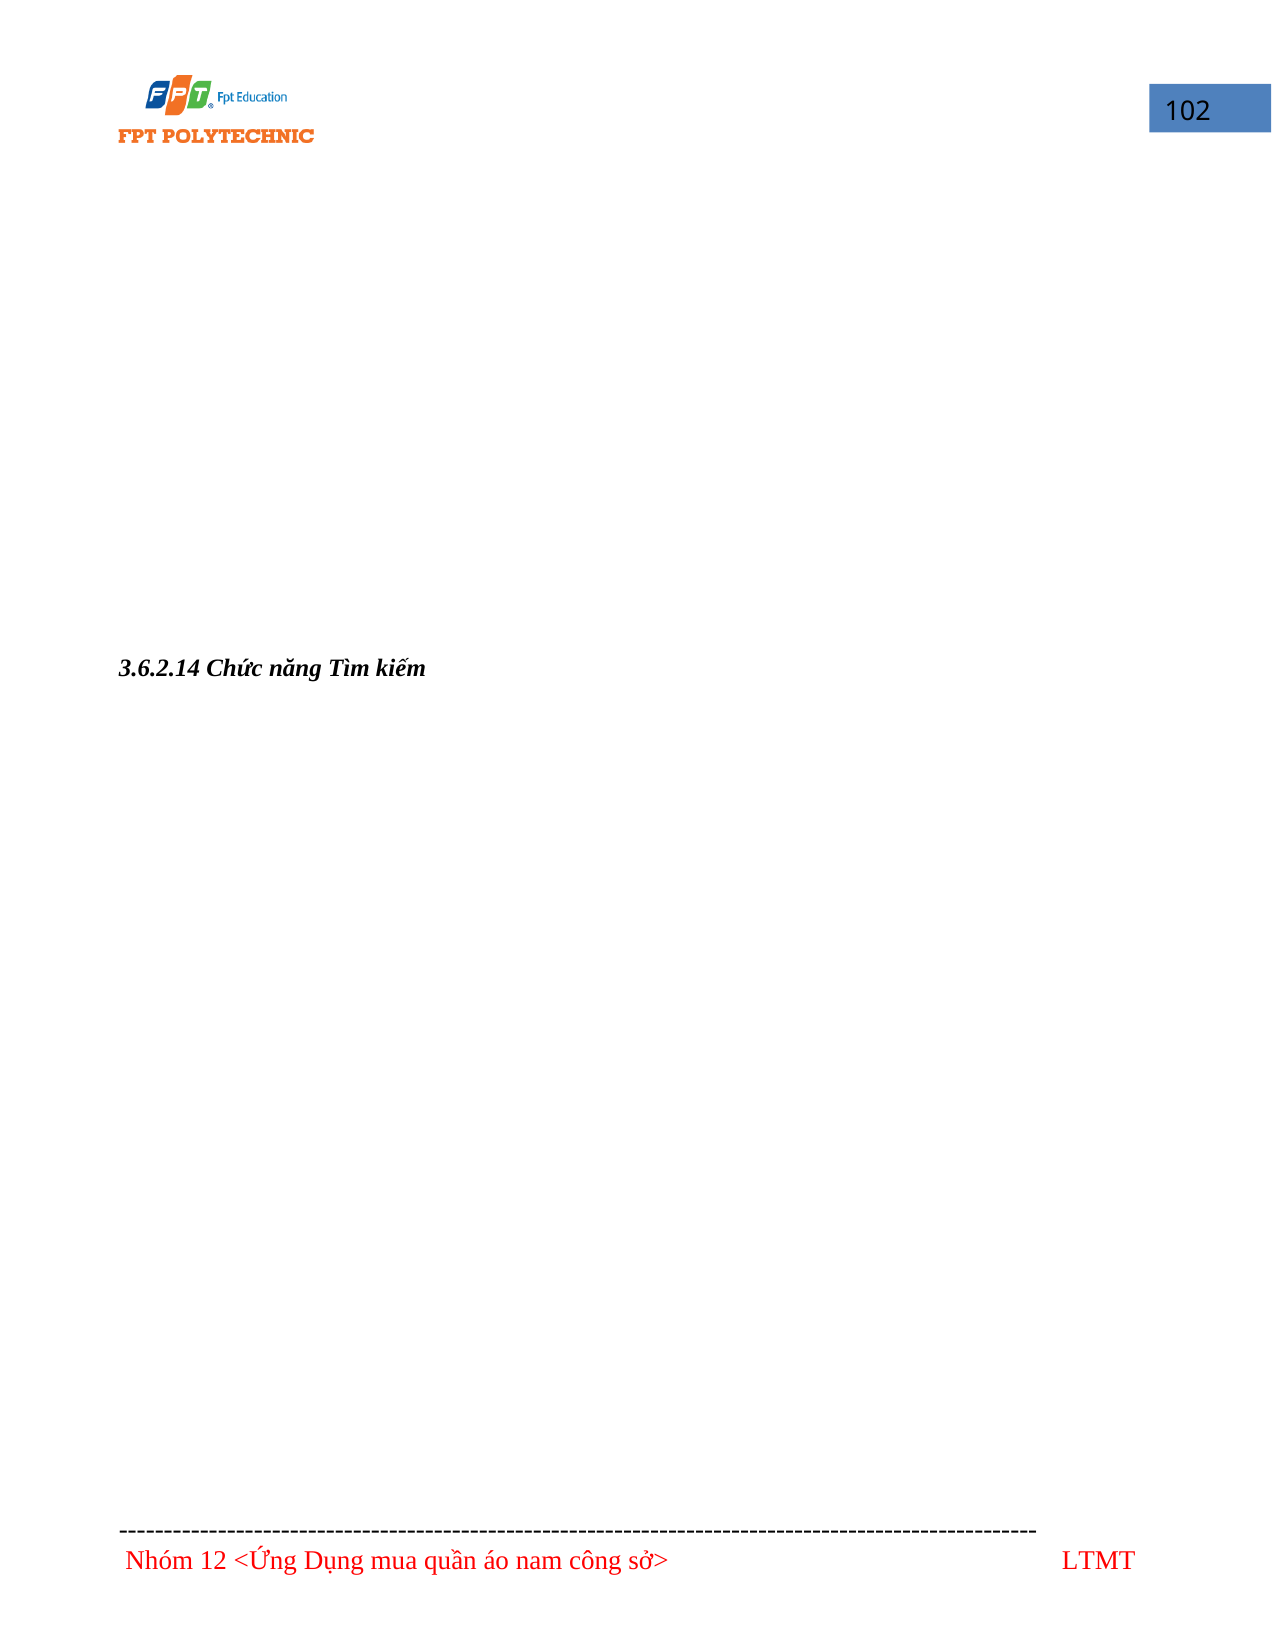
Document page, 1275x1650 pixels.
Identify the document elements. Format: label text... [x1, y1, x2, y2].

picture [118, 75, 316, 143]
text 3.6.2.14 Chức năng Tìm kiếm [118, 653, 1156, 682]
